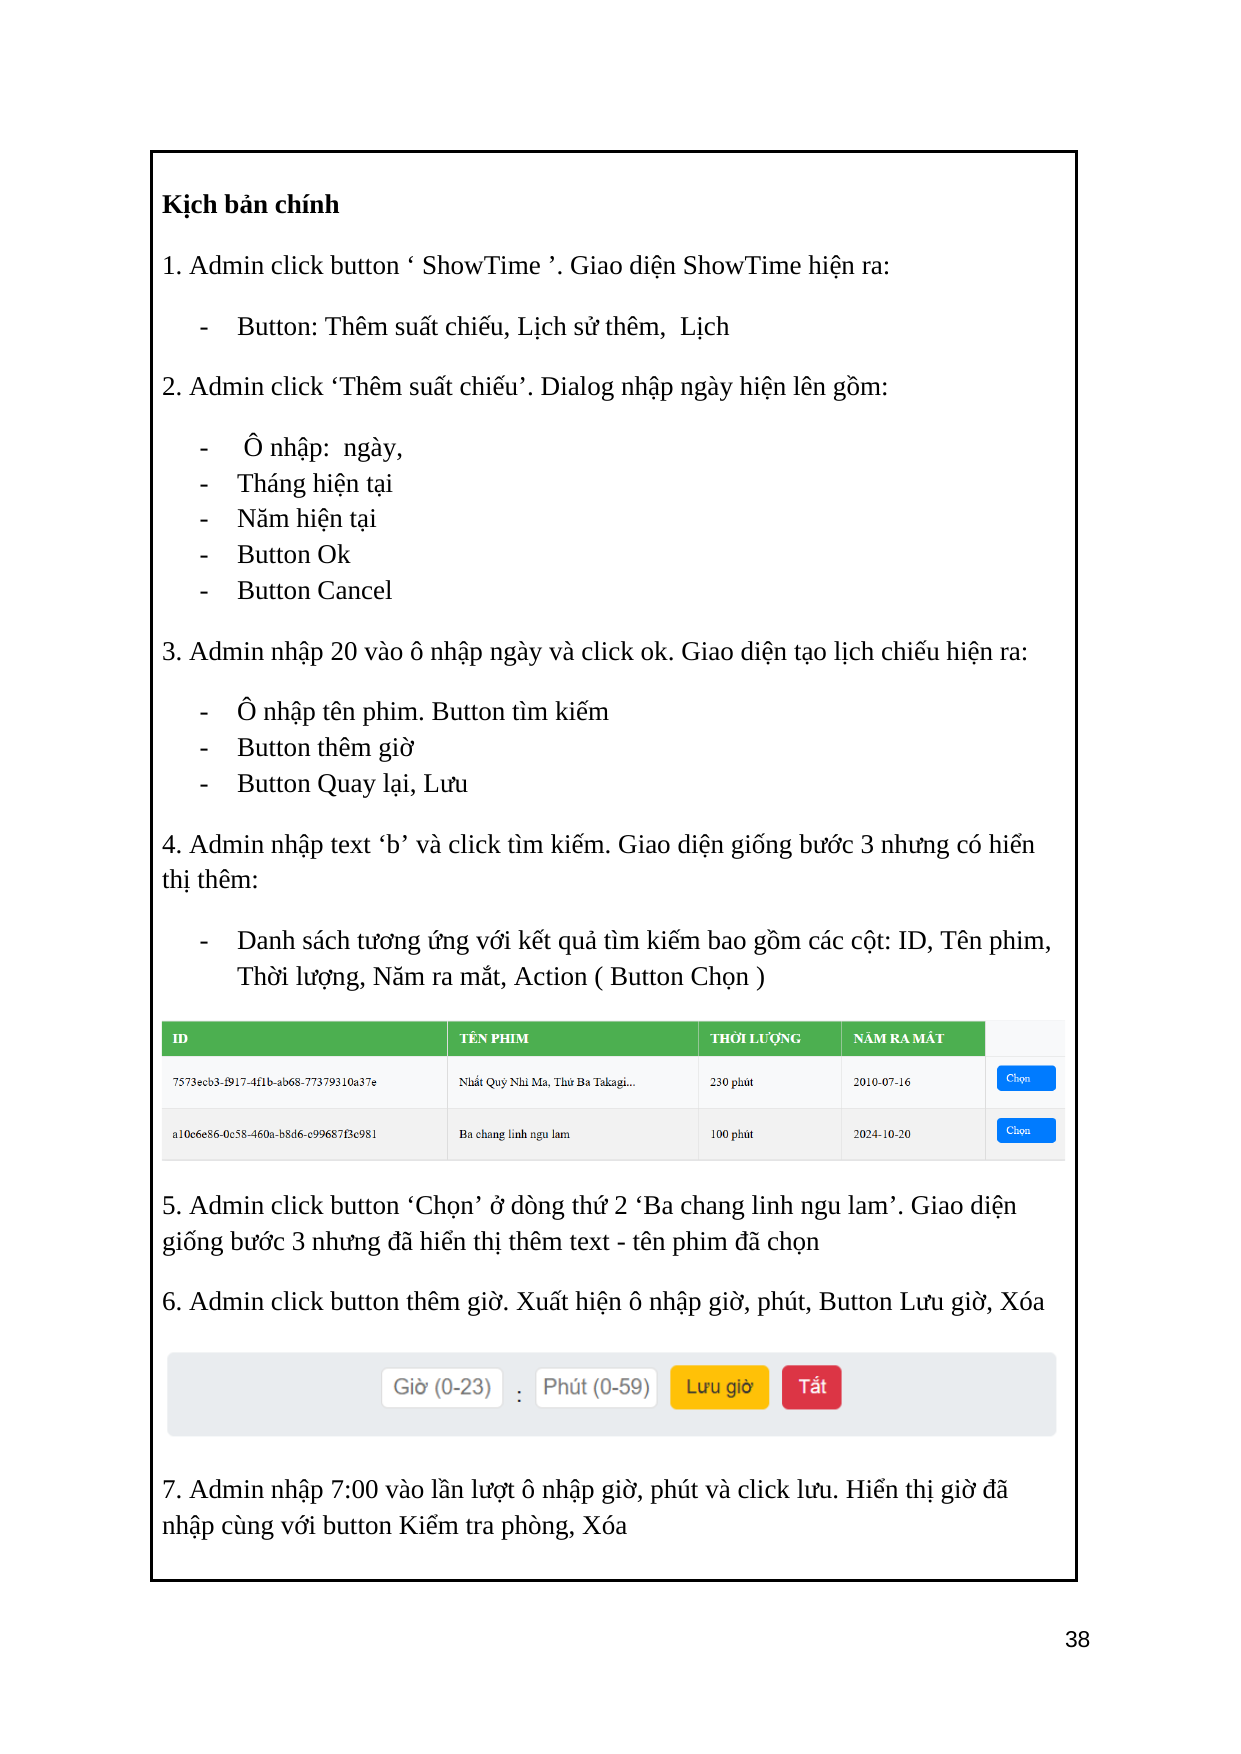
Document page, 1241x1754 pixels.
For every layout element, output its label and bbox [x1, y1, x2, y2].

table_cell [153, 153, 1075, 1579]
picture [161, 1020, 1065, 1161]
picture [161, 1346, 1065, 1445]
